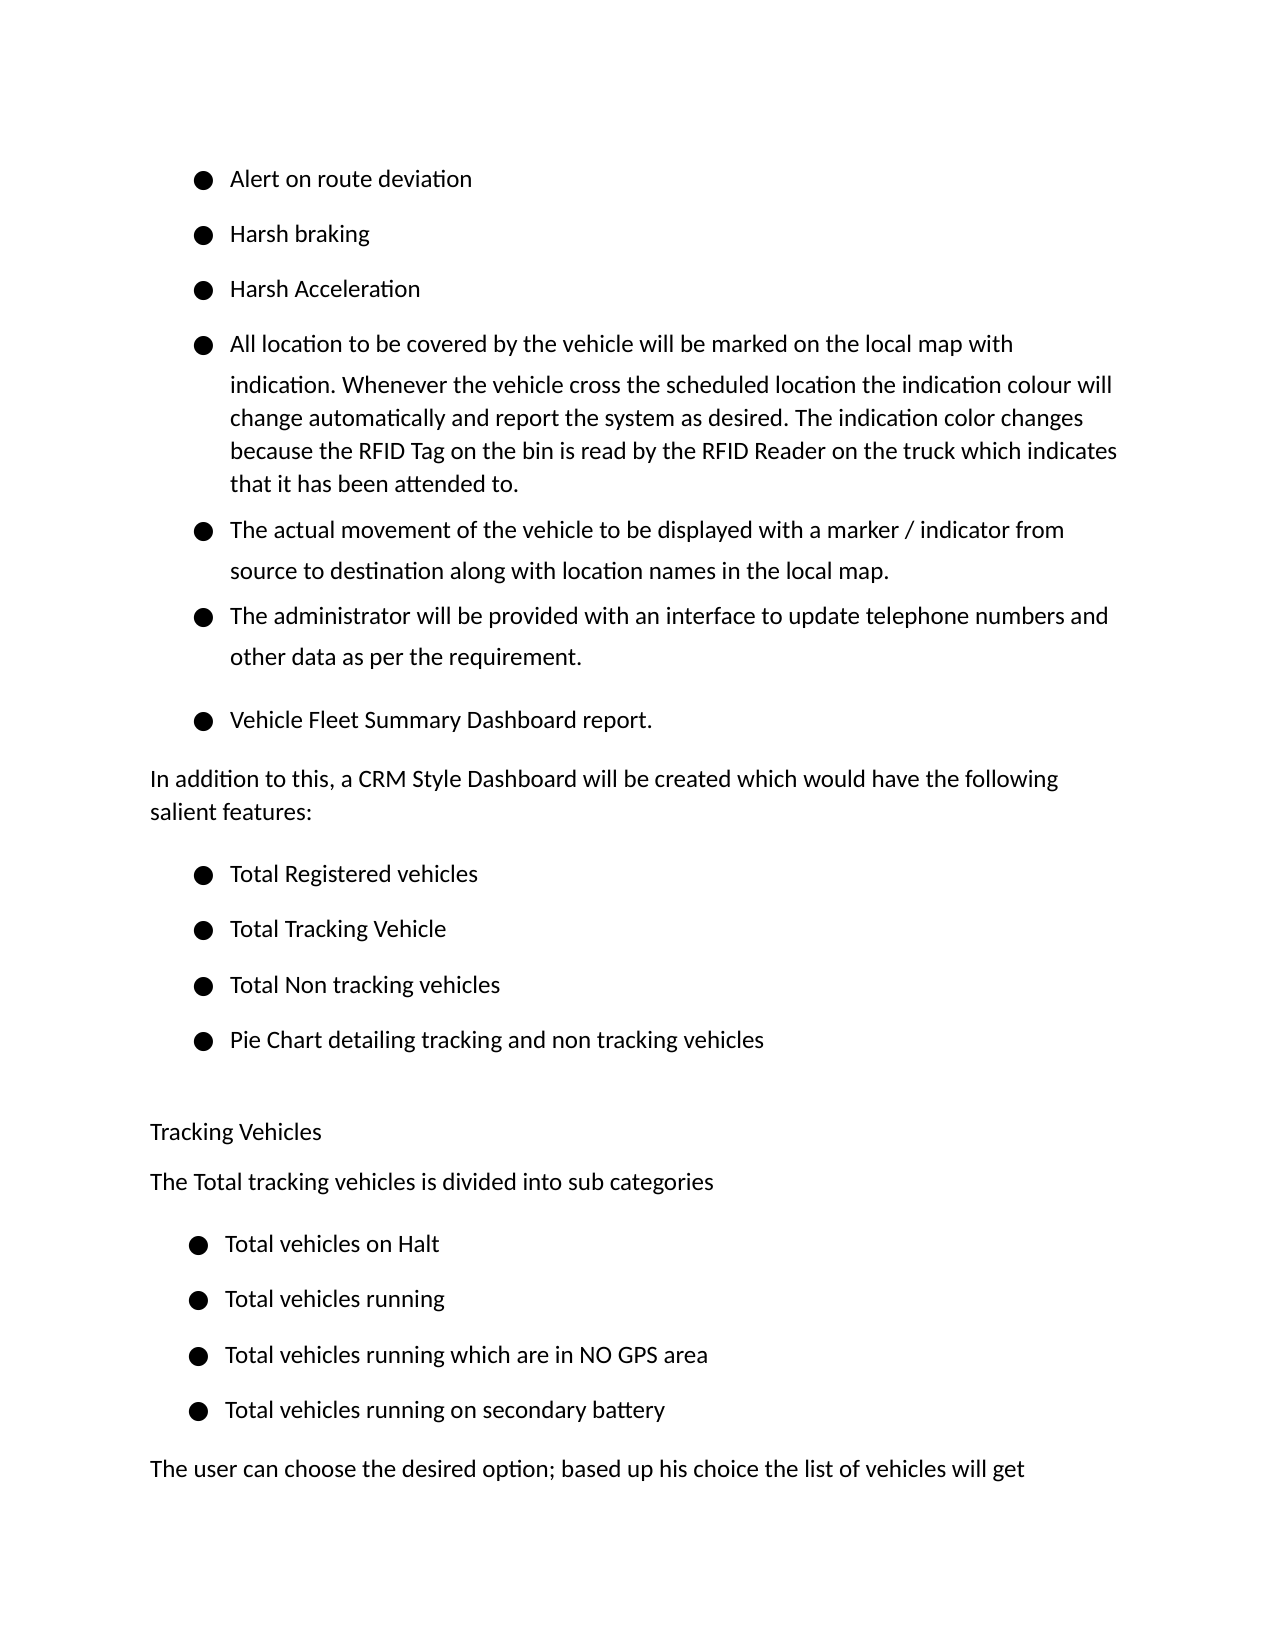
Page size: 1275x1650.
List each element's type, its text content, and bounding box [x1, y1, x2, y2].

text Tracking Vehicles [150, 1116, 1125, 1147]
list Total Registered vehicles [192, 846, 1125, 897]
list Total vehicles running on secondary battery [187, 1381, 1125, 1433]
list Total Non tracking vehicles [192, 956, 1125, 1007]
list Harsh braking [192, 205, 1125, 257]
list Total vehicles running [187, 1271, 1125, 1322]
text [150, 1453, 1125, 1484]
list Vehicle Fleet Summary Dashboard report. [192, 691, 1125, 742]
list Alert on route deviation [192, 150, 1125, 201]
list The administrator will be provided with an interface to update telephone numbers and other data as per the requirement. [192, 588, 1125, 672]
text The Total tracking vehicles is divided into sub categories [150, 1166, 1125, 1196]
text In addition to this, a CRM Style Dashboard will be created which would have the following salient features: [150, 763, 1125, 826]
list Pie Chart detailing tracking and non tracking vehicles [192, 1011, 1125, 1063]
list The actual movement of the vehicle to be displayed with a marker / indicator from source to destination along with location names in the local map. [192, 501, 1125, 585]
list All location to be covered by the vehicle will be marked on the local map with indication. Whenever the vehicle cross the scheduled location the indication colour will change automatically and report the system as desired. The indication color changes because the RFID Tag on the bin is read by the RFID Reader on the truck which indicates that it has been attended to. [192, 316, 1125, 499]
list Total vehicles on Halt [187, 1216, 1125, 1267]
list Total Tracking Vehicle [192, 901, 1125, 952]
list Total vehicles running which are in NO GPS area [187, 1326, 1125, 1377]
list Harsh Acceleration [192, 261, 1125, 312]
